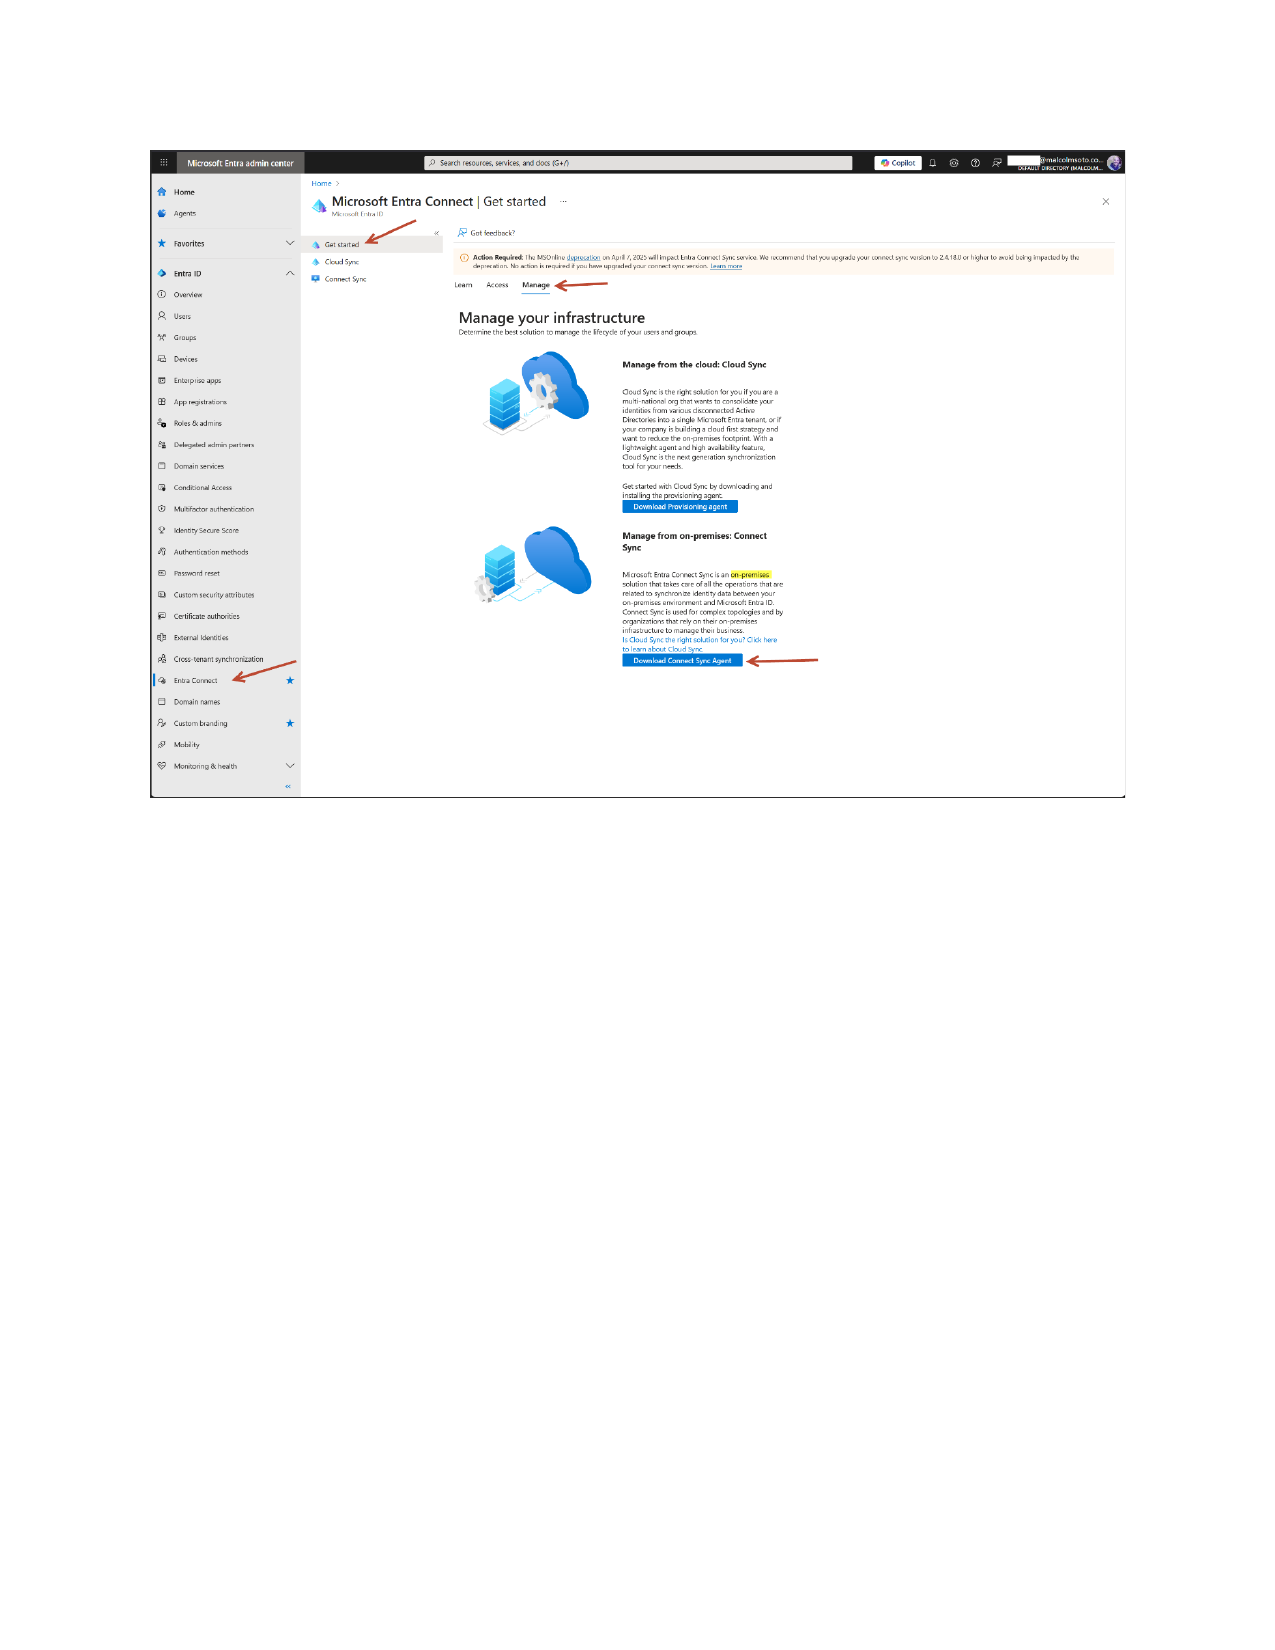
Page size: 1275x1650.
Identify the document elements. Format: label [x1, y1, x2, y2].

picture [150, 150, 1125, 798]
